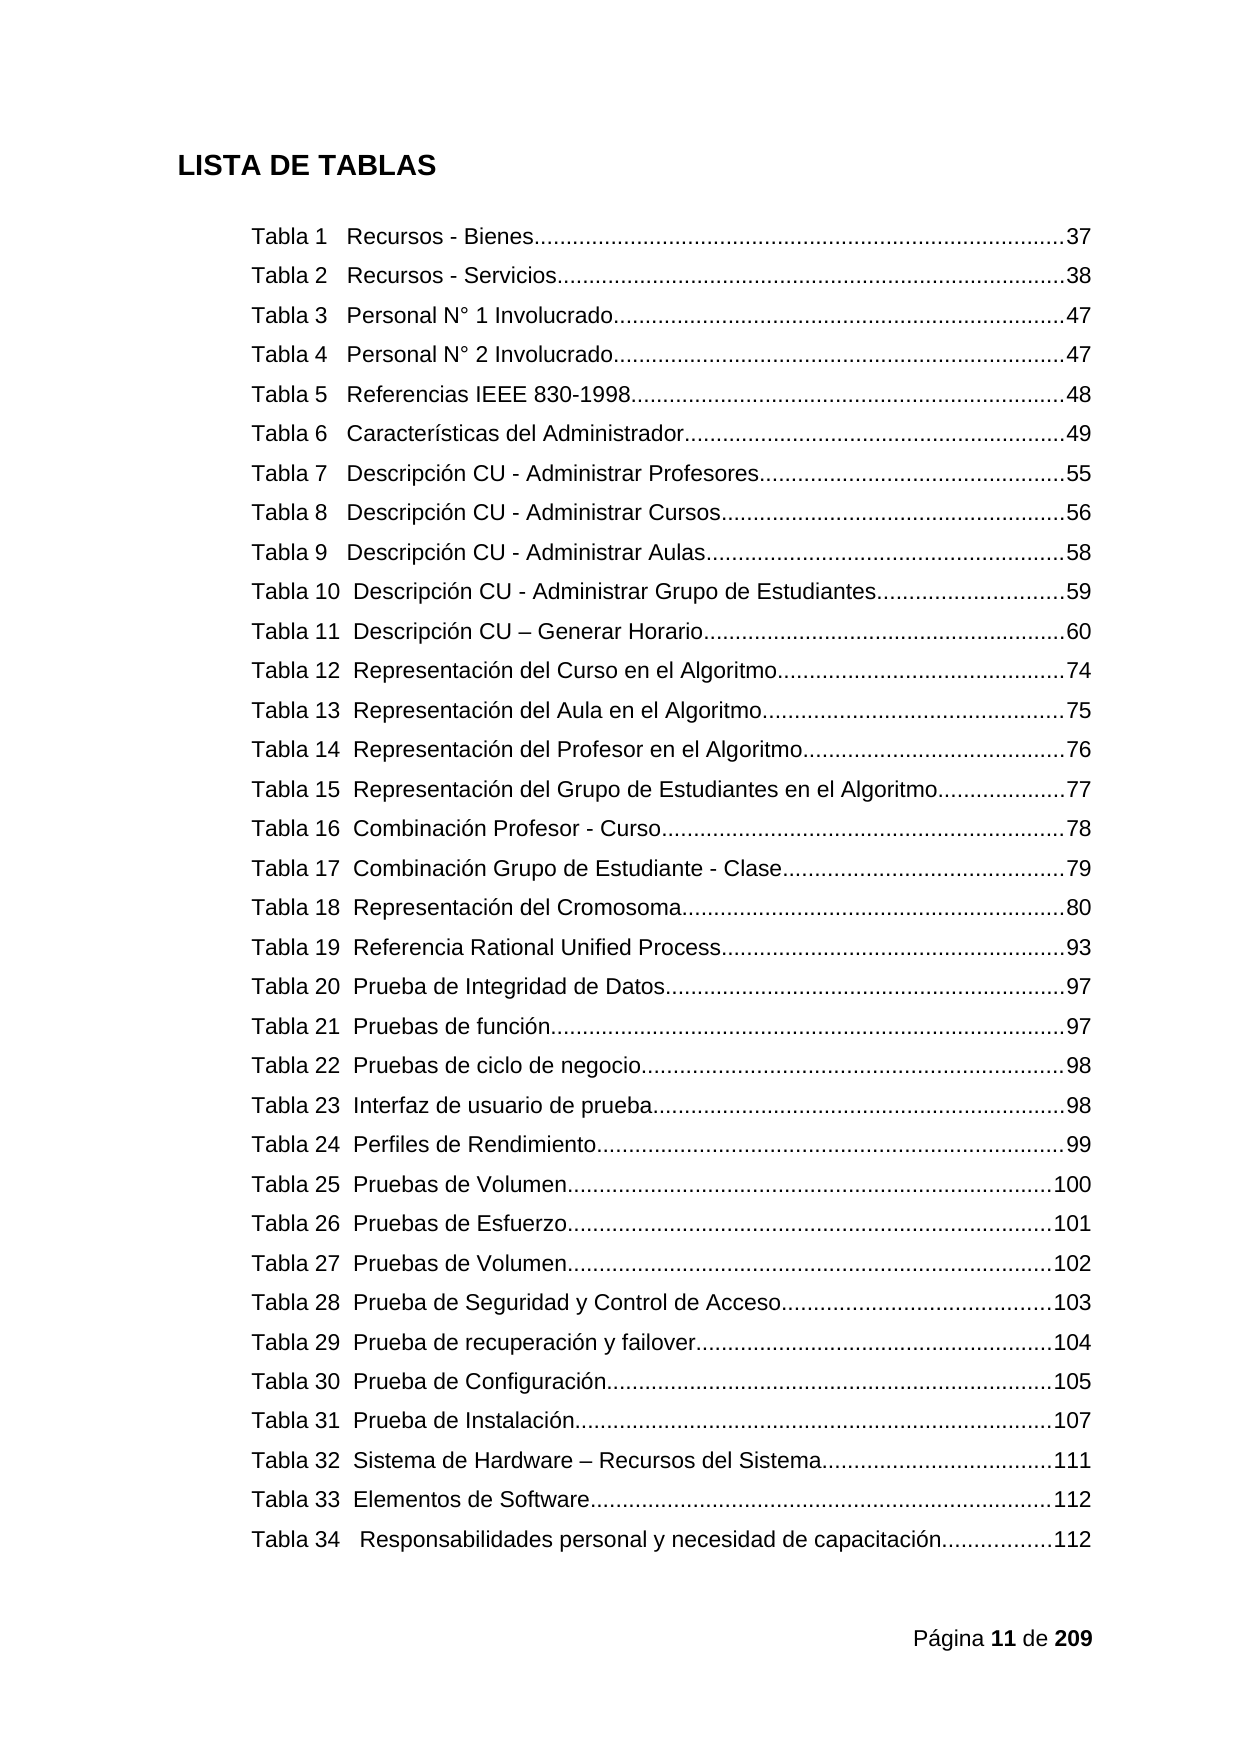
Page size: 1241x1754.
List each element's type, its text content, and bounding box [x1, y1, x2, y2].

text Tabla 7 Descripción CU - Administrar Profesores 55 [177, 460, 1092, 486]
text Tabla 6 Características del Administrador 49 [177, 420, 1092, 447]
text Tabla 30 Prueba de Configuración 105 [177, 1368, 1092, 1394]
text Tabla 26 Pruebas de Esfuerzo 101 [177, 1210, 1092, 1236]
text Tabla 8 Descripción CU - Administrar Cursos 56 [177, 499, 1092, 526]
text Tabla 2 Recursos - Servicios 38 [177, 262, 1092, 289]
text Tabla 3 Personal N° 1 Involucrado 47 [177, 302, 1092, 328]
text Tabla 15 Representación del Grupo de Estudiantes en el Algoritmo 77 [177, 776, 1092, 802]
text Tabla 19 Referencia Rational Unified Process 93 [177, 934, 1092, 960]
text Tabla 25 Pruebas de Volumen 100 [177, 1171, 1092, 1197]
text LISTA DE TABLAS [177, 148, 1092, 181]
text Tabla 17 Combinación Grupo de Estudiante - Clase 79 [177, 855, 1092, 881]
text Tabla 11 Descripción CU – Generar Horario 60 [177, 618, 1092, 644]
text Tabla 32 Sistema de Hardware – Recursos del Sistema 111 [177, 1447, 1092, 1473]
text Tabla 33 Elementos de Software 112 [177, 1486, 1092, 1513]
text Tabla 29 Prueba de recuperación y failover 104 [177, 1328, 1092, 1355]
text Tabla 20 Prueba de Integridad de Datos 97 [177, 973, 1092, 999]
text Tabla 16 Combinación Profesor - Curso 78 [177, 815, 1092, 842]
text Tabla 10 Descripción CU - Administrar Grupo de Estudiantes 59 [177, 578, 1092, 605]
text Tabla 21 Pruebas de función 97 [177, 1013, 1092, 1039]
text Tabla 13 Representación del Aula en el Algoritmo 75 [177, 697, 1092, 723]
text Tabla 4 Personal N° 2 Involucrado 47 [177, 341, 1092, 368]
text Tabla 22 Pruebas de ciclo de negocio 98 [177, 1052, 1092, 1078]
text Tabla 23 Interfaz de usuario de prueba 98 [177, 1092, 1092, 1118]
text Tabla 14 Representación del Profesor en el Algoritmo 76 [177, 736, 1092, 763]
text Tabla 24 Perfiles de Rendimiento 99 [177, 1131, 1092, 1157]
text Tabla 9 Descripción CU - Administrar Aulas 58 [177, 539, 1092, 565]
text Tabla 31 Prueba de Instalación 107 [177, 1407, 1092, 1434]
text Tabla 28 Prueba de Seguridad y Control de Acceso 103 [177, 1289, 1092, 1315]
text Tabla 12 Representación del Curso en el Algoritmo 74 [177, 657, 1092, 684]
text Tabla 5 Referencias IEEE 830-1998 48 [177, 381, 1092, 407]
text Tabla 1 Recursos - Bienes 37 [177, 223, 1092, 249]
text Tabla 34 Responsabilidades personal y necesidad de capacitación 112 [177, 1526, 1092, 1552]
text Tabla 18 Representación del Cromosoma 80 [177, 894, 1092, 921]
text Tabla 27 Pruebas de Volumen 102 [177, 1249, 1092, 1276]
